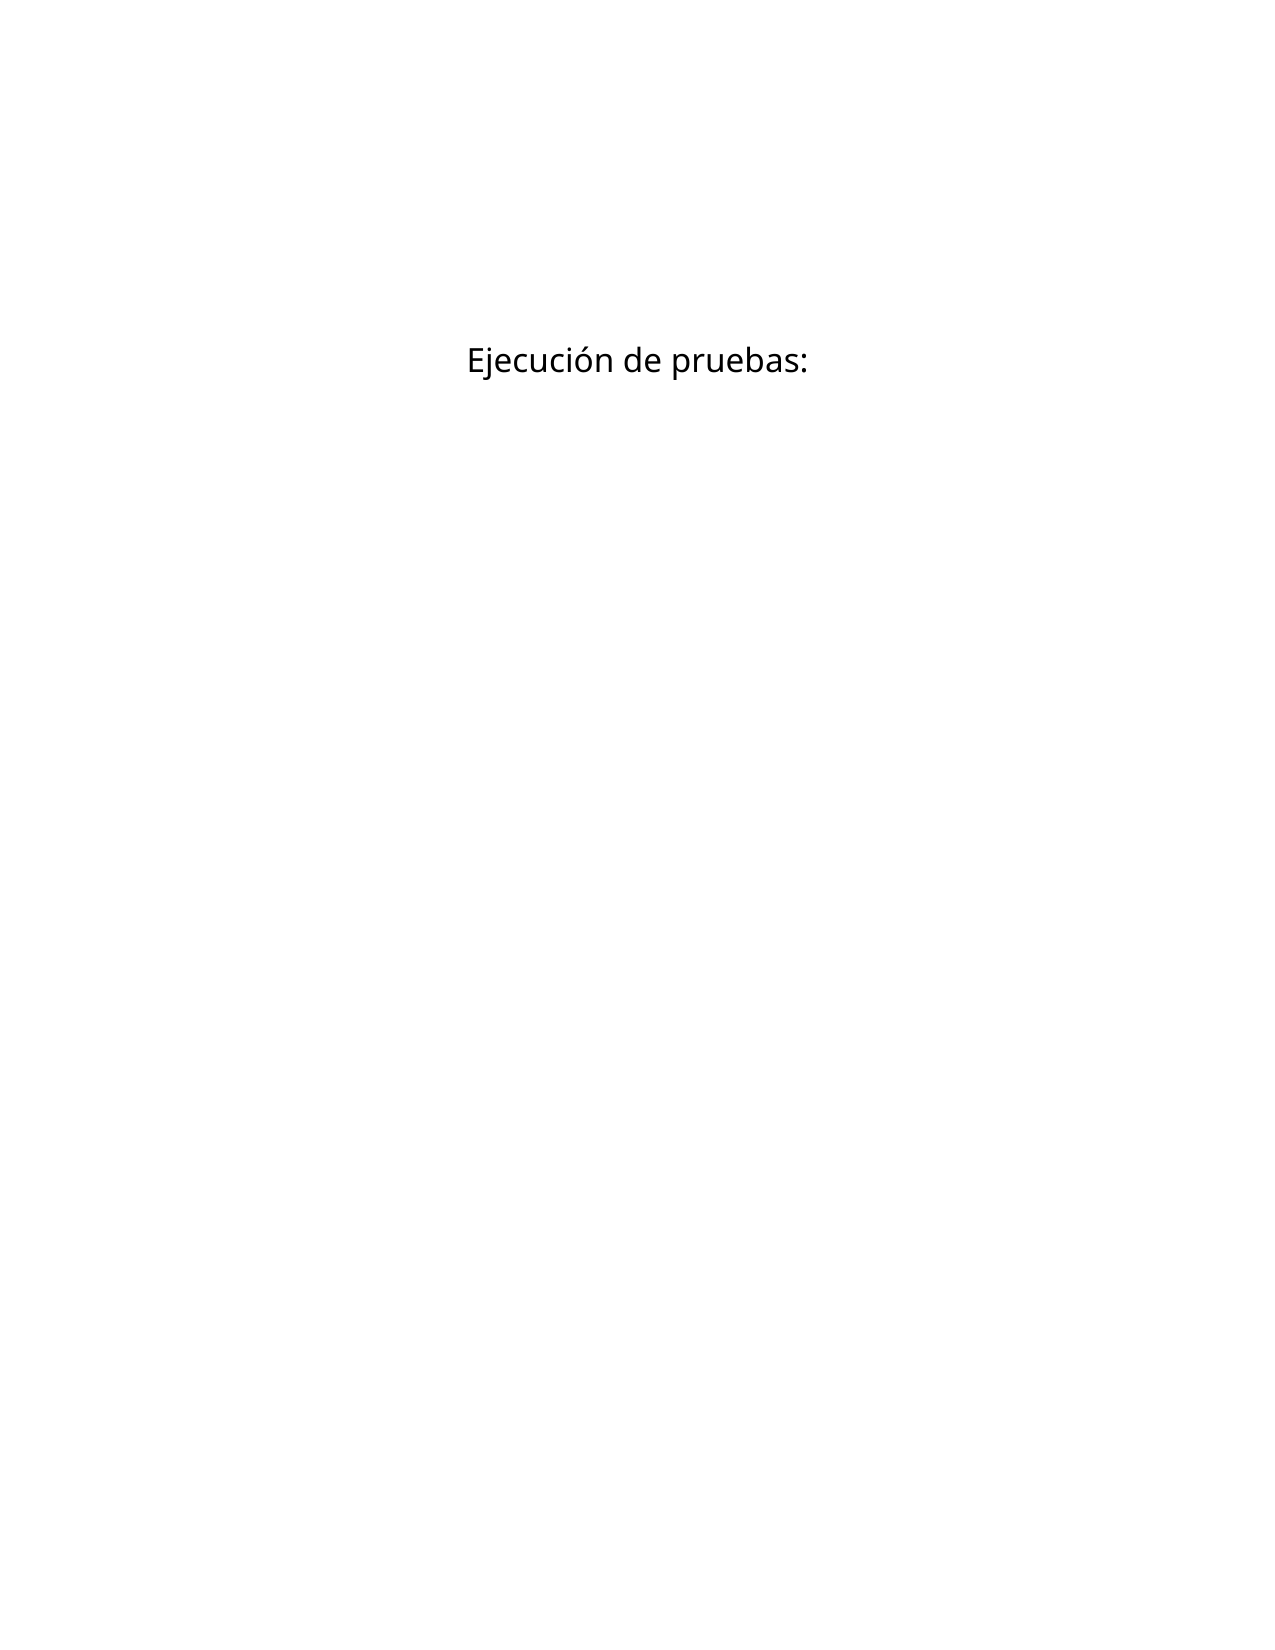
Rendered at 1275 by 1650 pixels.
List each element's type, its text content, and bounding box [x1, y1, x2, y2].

text Ejecución de pruebas: [177, 337, 1098, 383]
